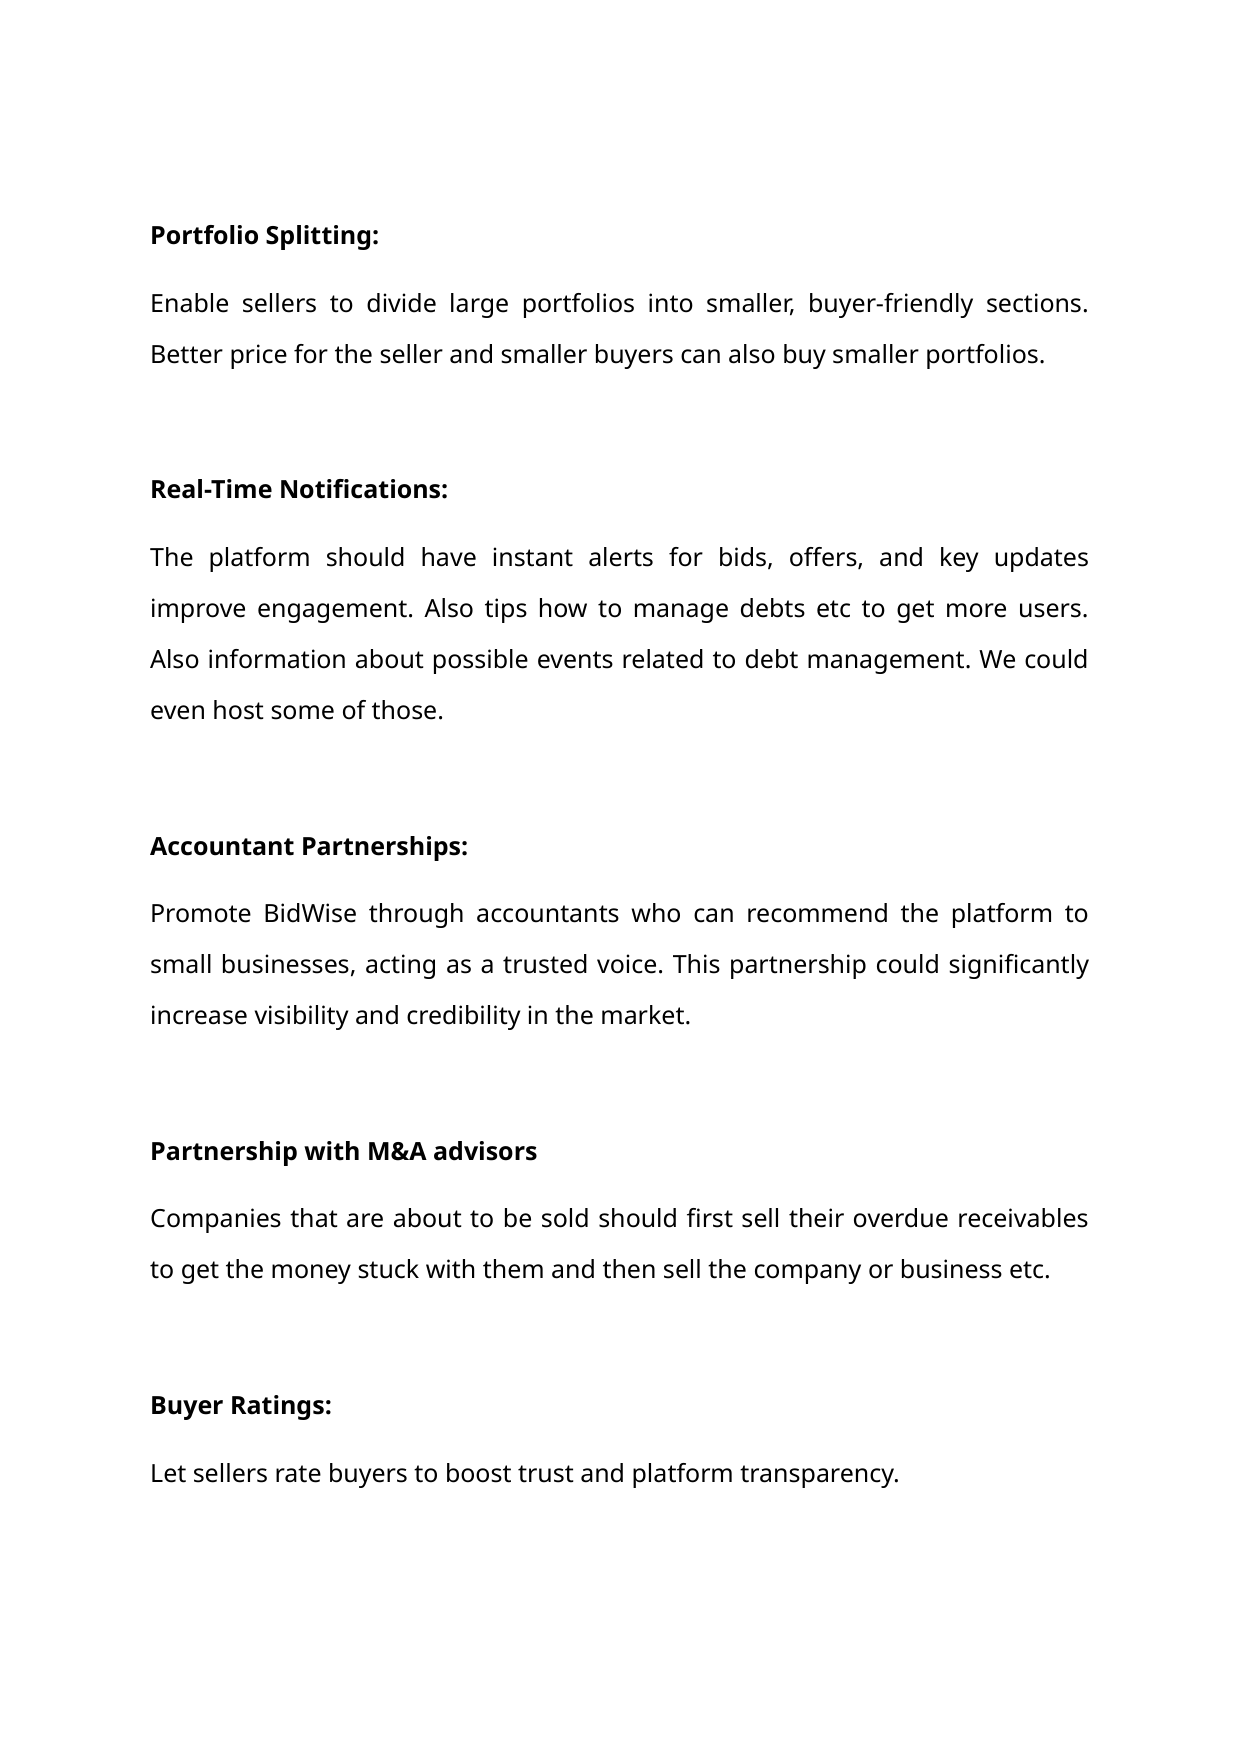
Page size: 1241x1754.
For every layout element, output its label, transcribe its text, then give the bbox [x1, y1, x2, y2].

text The platform should have instant alerts for bids, offers, and key updates improve engagement. Also tips how to manage debts etc to get more users. Also information about possible events related to debt management. We could even host some of those. [150, 539, 1090, 727]
subtitle Portfolio Splitting: [150, 218, 1090, 252]
subtitle Buyer Ratings: [150, 1387, 1090, 1422]
subtitle Accountant Partnerships: [150, 828, 1090, 862]
text Promote BidWise through accountants who can recommend the platform to small businesses, acting as a trusted voice. This partnership could significantly increase visibility and credibility in the market. [150, 896, 1090, 1032]
subtitle Real-Time Notifications: [150, 472, 1090, 506]
text Partnership with M&A advisors [150, 1133, 1090, 1167]
text Let sellers rate buyers to boost trust and platform transparency. [150, 1455, 1090, 1489]
text Companies that are about to be sold should first sell their overdue receivables to get the money stuck with them and then sell the company or business etc. [150, 1201, 1090, 1286]
text Enable sellers to divide large portfolios into smaller, buyer-friendly sections. Better price for the seller and smaller buyers can also buy smaller portfolios. [150, 285, 1090, 371]
